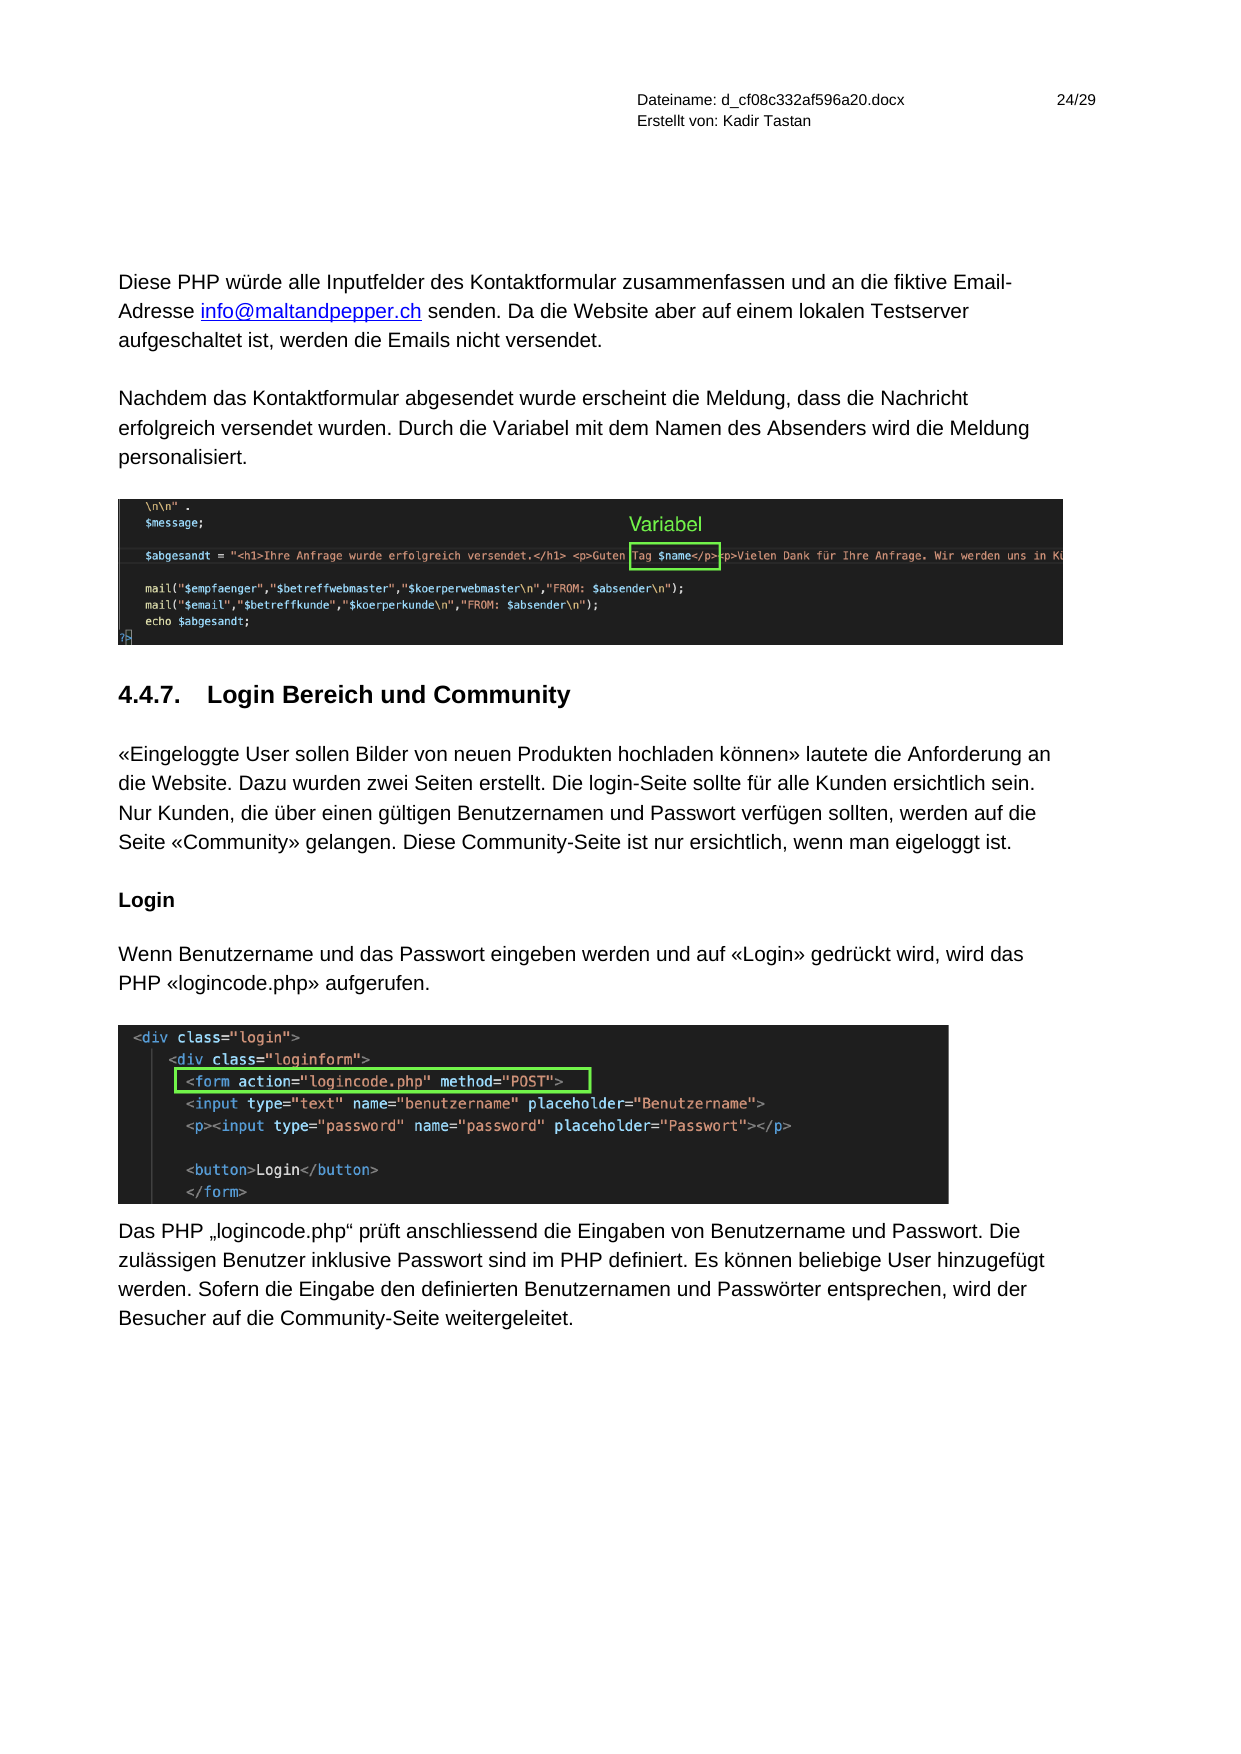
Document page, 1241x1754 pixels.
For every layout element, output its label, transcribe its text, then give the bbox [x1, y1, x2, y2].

subtitle Login Bereich und Community [118, 680, 1063, 709]
text Das PHP „logincode.php“ prüft anschliessend die Eingaben von Benutzername und Passwort. Die zulässigen Benutzer inklusive Passwort sind im PHP definiert. Es können beliebige User hinzugefügt werden. Sofern die Eingabe den definierten Benutzernamen und Passwörter entsprechen, wird der Besucher auf die Community-Seite weitergeleitet. [118, 1215, 1063, 1332]
text Diese PHP würde alle Inputfelder des Kontaktformular zusammenfassen und an die fiktive Email-Adresse info@maltandpepper.ch senden. Da die Website aber auf einem lokalen Testserver aufgeschaltet ist, werden die Emails nicht versendet. [118, 266, 1063, 353]
text Wenn Benutzername und das Passwort eingeben werden und auf «Login» gedrückt wird, wird das PHP «logincode.php» aufgerufen. [118, 938, 1063, 997]
text «Eingeloggte User sollen Bilder von neuen Produkten hochladen können» lautete die Anforderung an die Website. Dazu wurden zwei Seiten erstellt. Die login-Seite sollte für alle Kunden ersichtlich sein. Nur Kunden, die über einen gültigen Benutzernamen und Passwort verfügen sollten, werden auf die Seite «Community» gelangen. Diese Community-Seite ist nur ersichtlich, wenn man eigeloggt ist. [118, 738, 1063, 855]
picture [118, 499, 1063, 645]
text Nachdem das Kontaktformular abgesendet wurde erscheint die Meldung, dass die Nachricht erfolgreich versendet wurden. Durch die Variabel mit dem Namen des Absenders wird die Meldung personalisiert. [118, 382, 1063, 470]
picture [118, 1025, 949, 1204]
subtitle Login [118, 884, 1063, 913]
